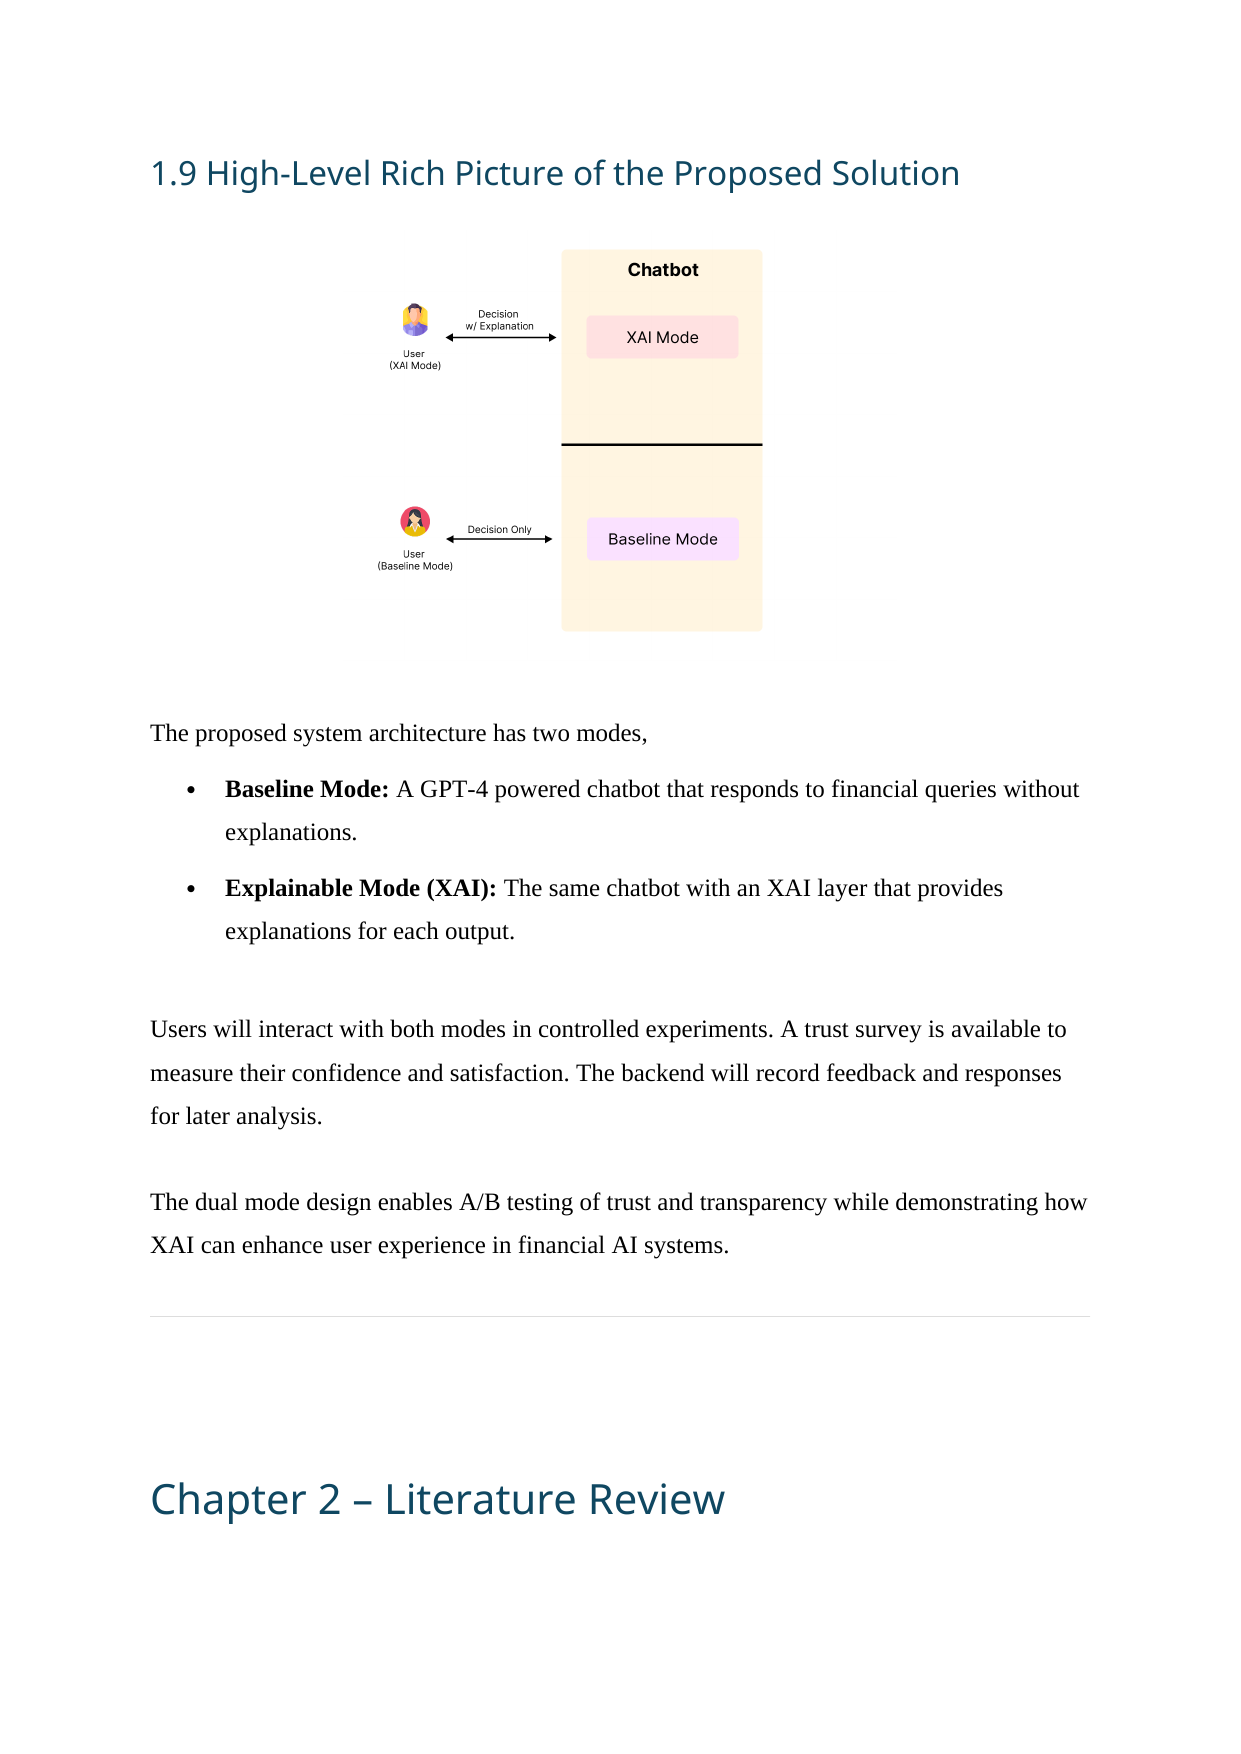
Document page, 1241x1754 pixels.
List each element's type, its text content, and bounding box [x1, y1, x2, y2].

text The proposed system architecture has two modes, [150, 718, 1090, 747]
text The dual mode design enables A/B testing of trust and transparency while demonstrating how XAI can enhance user experience in financial AI systems. [150, 1187, 1090, 1259]
list Explainable Mode (XAI): The same chatbot with an XAI layer that provides explanations for each output. [187, 873, 1090, 944]
text Users will interact with both modes in controlled experiments. A trust survey is available to measure their confidence and satisfaction. The backend will record feedback and responses for later analysis. [150, 1014, 1090, 1129]
list Baseline Mode: A GPT-4 powered chatbot that responds to financial queries without explanations. [187, 774, 1090, 846]
subtitle Chapter 2 – Literature Review [150, 1470, 1090, 1526]
subtitle 1.9 High-Level Rich Picture of the Proposed Solution [150, 150, 1090, 195]
picture [343, 230, 898, 661]
